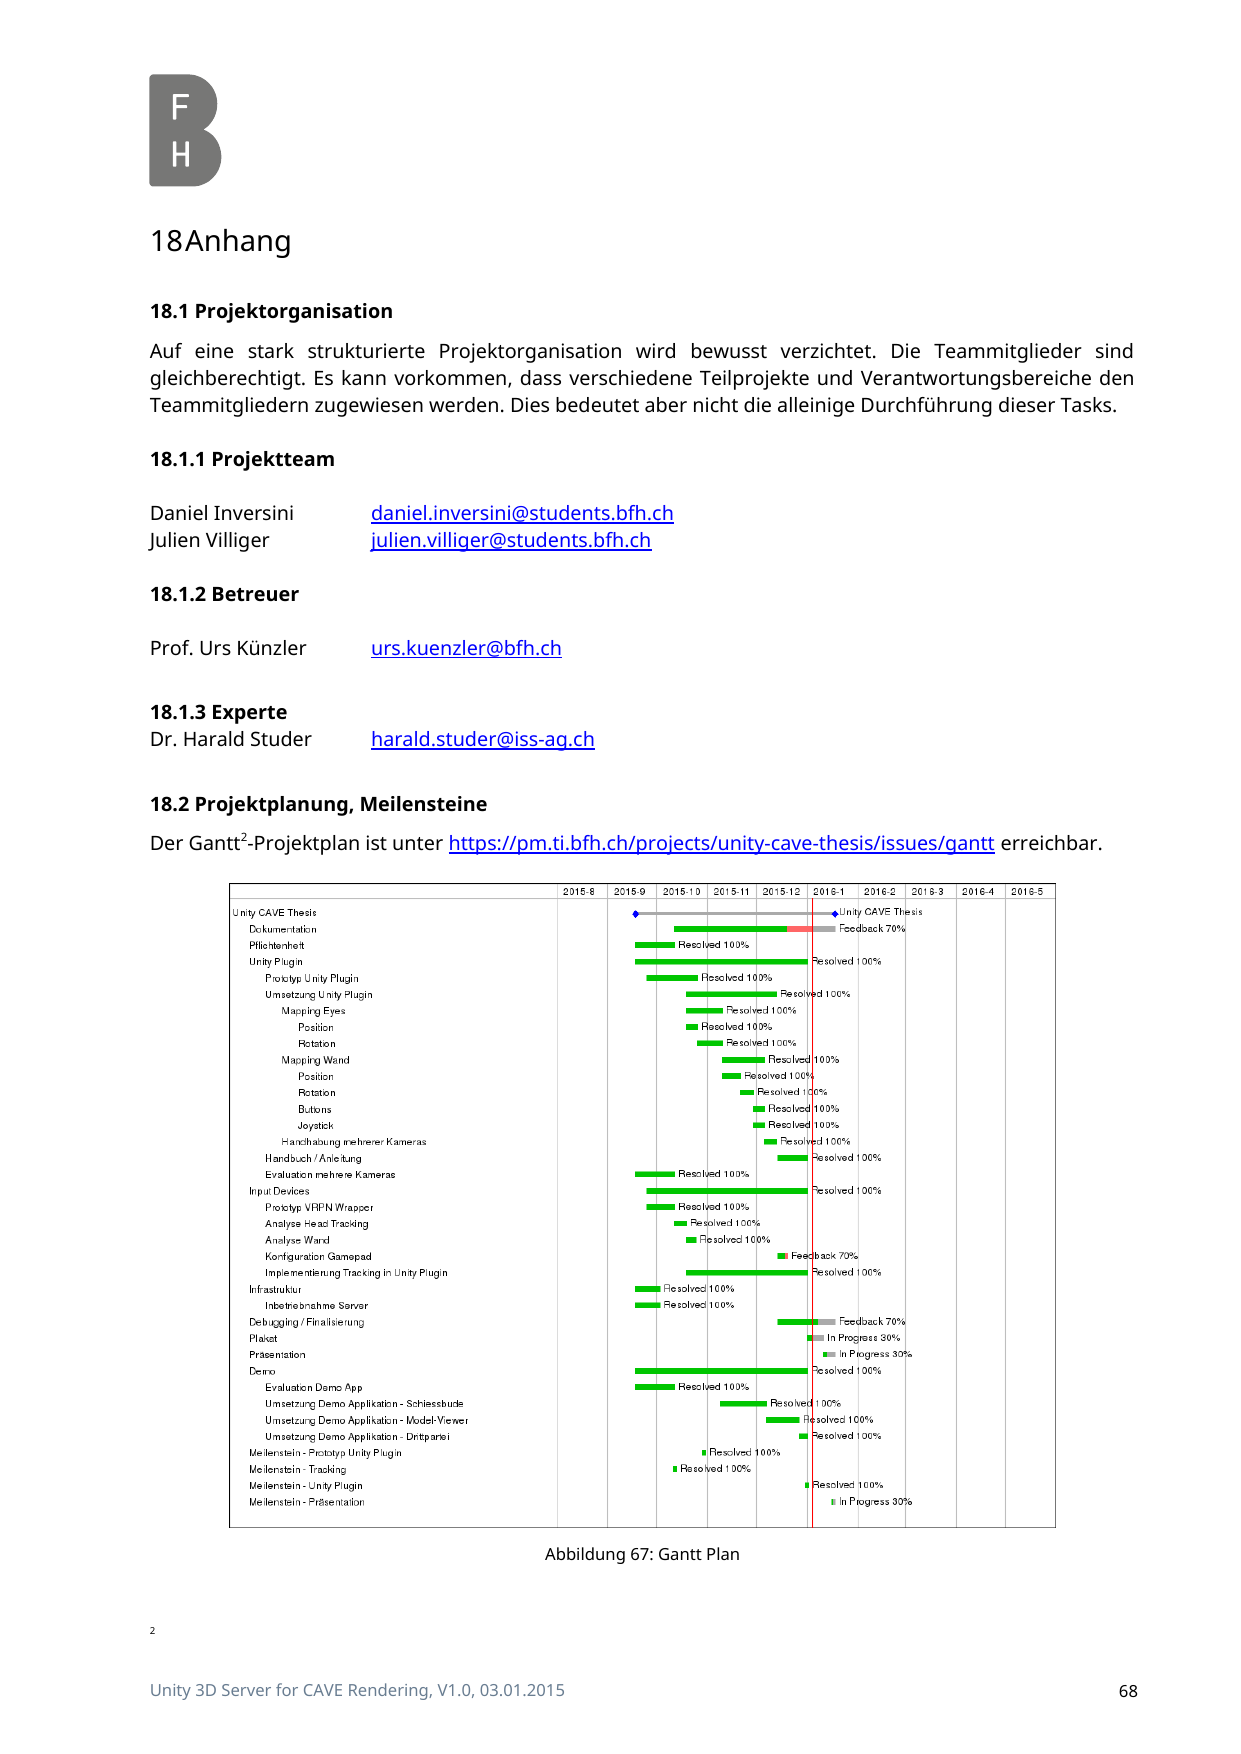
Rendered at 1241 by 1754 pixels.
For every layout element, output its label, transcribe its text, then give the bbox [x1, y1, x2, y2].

picture [229, 883, 1056, 1528]
subtitle Projektplanung, Meilensteine [149, 790, 1136, 817]
text Auf eine stark strukturierte Projektorganisation wird bewusst verzichtet. Die Teammitglieder sind gleichberechtigt. Es kann vorkommen, dass verschiedene Teilprojekte und Verantwortungsbereiche den Teammitgliedern zugewiesen werden. Dies bedeutet aber nicht die alleinige Durchführung dieser Tasks. [149, 337, 1136, 418]
text Prof. Urs Künzler urs.kuenzler@bfh.ch [149, 634, 1136, 661]
subtitle Projektteam [149, 445, 1136, 472]
subtitle Anhang [149, 221, 1136, 260]
subtitle Experte [149, 698, 1136, 726]
text Der Gantt-Projektplan ist unter https://pm.ti.bfh.ch/projects/unity-cave-thesis/issues/gantt erreichbar. [149, 829, 1136, 856]
text Julien Villiger julien.villiger@students.bfh.ch [149, 526, 1136, 553]
subtitle Betreuer [149, 580, 1136, 607]
text Daniel Inversini daniel.inversini@students.bfh.ch [149, 499, 1136, 526]
subtitle Projektorganisation [149, 298, 1136, 325]
text Dr. Harald Studer harald.studer@iss-ag.ch [149, 726, 1136, 752]
